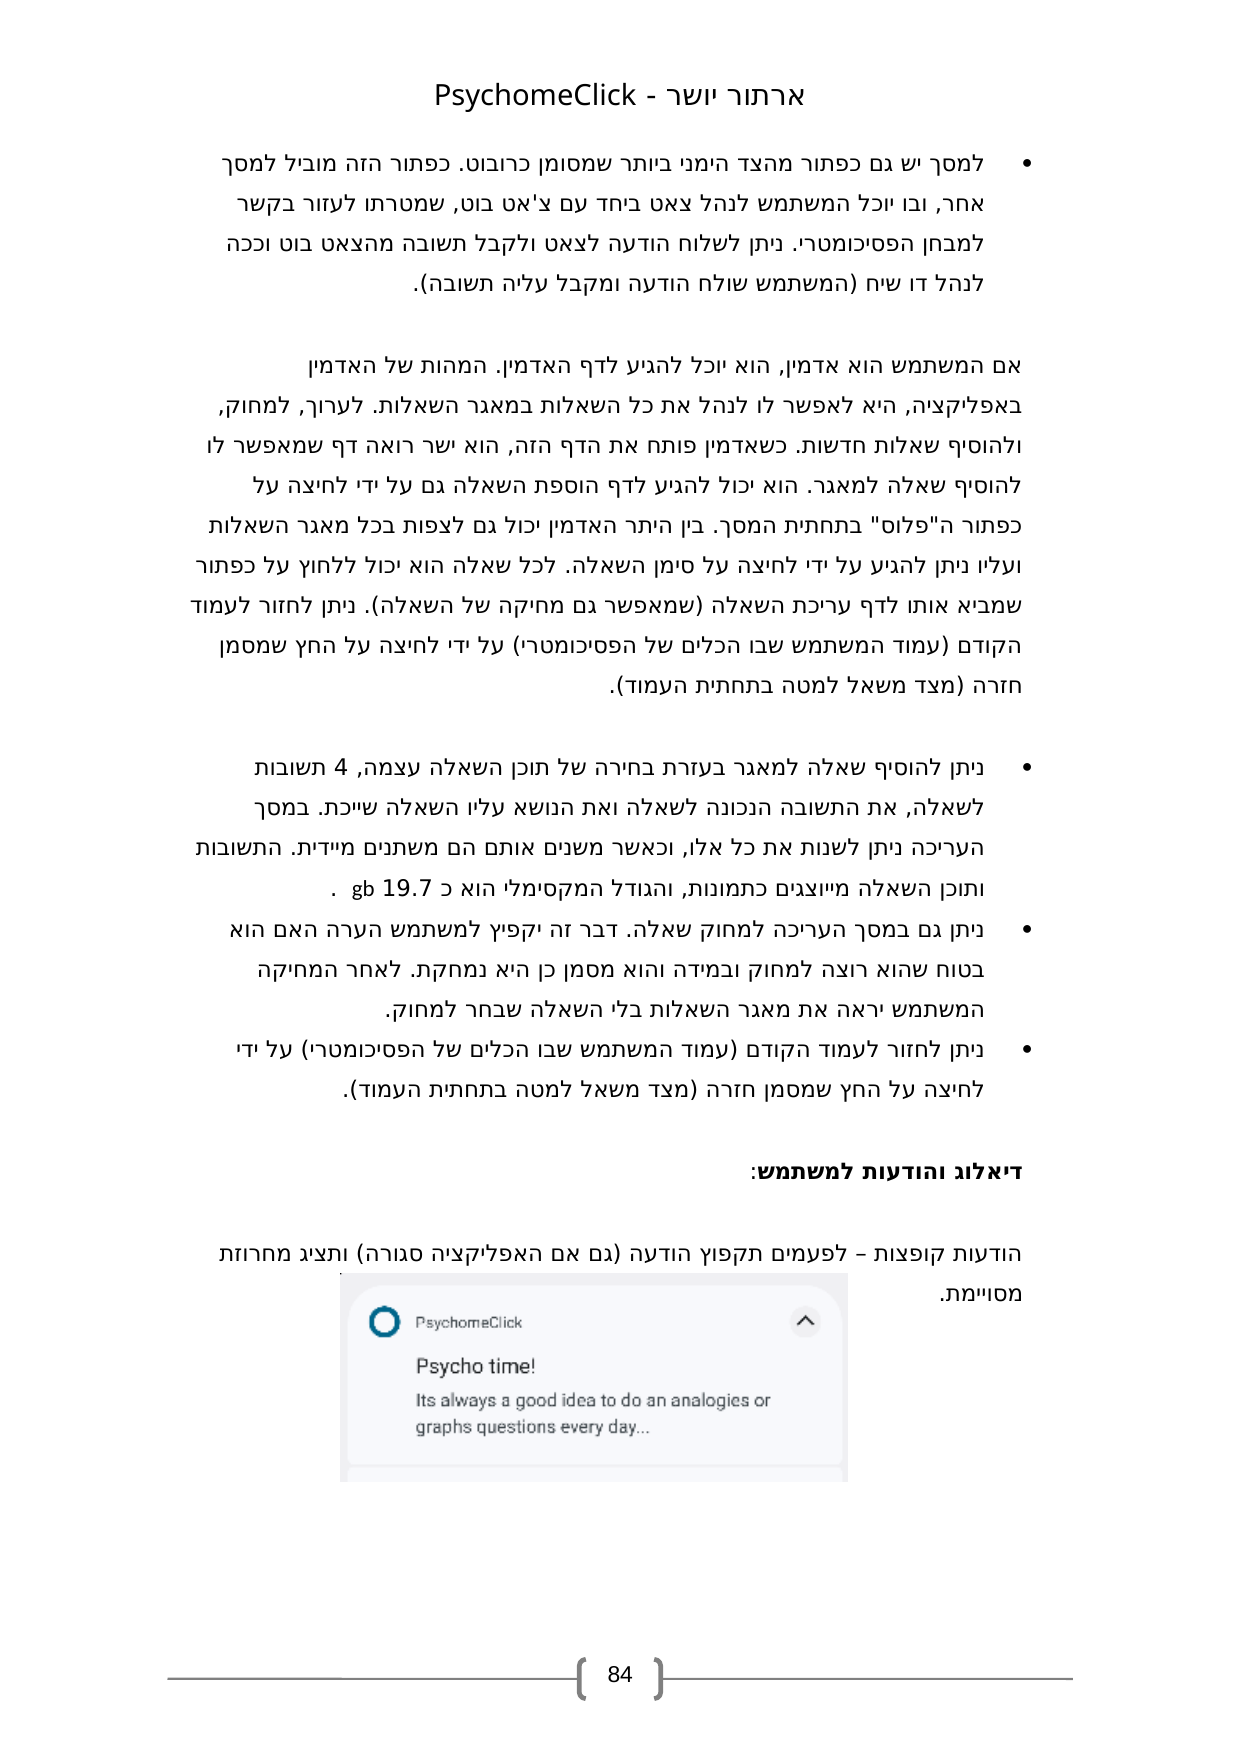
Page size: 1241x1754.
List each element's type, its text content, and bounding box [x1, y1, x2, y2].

picture [340, 1273, 848, 1482]
list למסך יש גם כפתור מהצד הימני ביותר שמסומן כרובוט. כפתור הזה מוביל למסך אחר, ובו יוכל המשתמש לנהל צאט ביחד עם צ'אט בוט, שמטרתו לעזור בקשר למבחן הפסיכומטרי. ניתן לשלוח הודעה לצאט ולקבל תשובה מהצאט בוט וככה לנהל דו שיח (המשתמש שולח הודעה ומקבל עליה תשובה). [187, 150, 1023, 297]
text אם המשתמש הוא אדמין, הוא יוכל להגיע לדף האדמין. המהות של האדמין באפליקציה, היא לאפשר לו לנהל את כל השאלות במאגר השאלות. לערוך, למחוק, ולהוסיף שאלות חדשות. כשאדמין פותח את הדף הזה, הוא ישר רואה דף שמאפשר לו להוסיף שאלה למאגר. הוא יכול להגיע לדף הוספת השאלה גם על ידי לחיצה על כפתור ה"פלוס" בתחתית המסך. בין היתר האדמין יכול גם לצפות בכל מאגר השאלות ועליו ניתן להגיע על ידי לחיצה על סימן השאלה. לכל שאלה הוא יכול ללחוץ על כפתור שמביא אותו לדף עריכת השאלה (שמאפשר גם מחיקה של השאלה). ניתן לחזור לעמוד הקודם (עמוד המשתמש שבו הכלים של הפסיכומטרי) על ידי לחיצה על החץ שמסמן חזרה (מצד משאל למטה בתחתית העמוד). [187, 352, 1023, 699]
list ניתן להוסיף שאלה למאגר בעזרת בחירה של תוכן השאלה עצמה, 4 תשובות לשאלה, את התשובה הנכונה לשאלה ואת הנושא עליו השאלה שייכת. במסך העריכה ניתן לשנות את כל אלו, וכאשר משנים אותם הם משתנים מיידית. התשובות ותוכן השאלה מייוצגים כתמונות, והגודל המקסימלי הוא כ 19.7 gb . [187, 754, 1023, 902]
list ניתן לחזור לעמוד הקודם (עמוד המשתמש שבו הכלים של הפסיכומטרי) על ידי לחיצה על החץ שמסמן חזרה (מצד משאל למטה בתחתית העמוד). [187, 1036, 1023, 1103]
text דיאלוג והודעות למשתמש: [187, 1158, 1023, 1184]
list ניתן גם במסך העריכה למחוק שאלה. דבר זה יקפיץ למשתמש הערה האם הוא בטוח שהוא רוצה למחוק ובמידה והוא מסמן כן היא נמחקת. לאחר המחיקה המשתמש יראה את מאגר השאלות בלי השאלה שבחר למחוק. [187, 916, 1023, 1023]
text הודעות קופצות – לפעמים תקפוץ הודעה (גם אם האפליקציה סגורה) ותציג מחרוזת מסויימת. [187, 1240, 1023, 1307]
